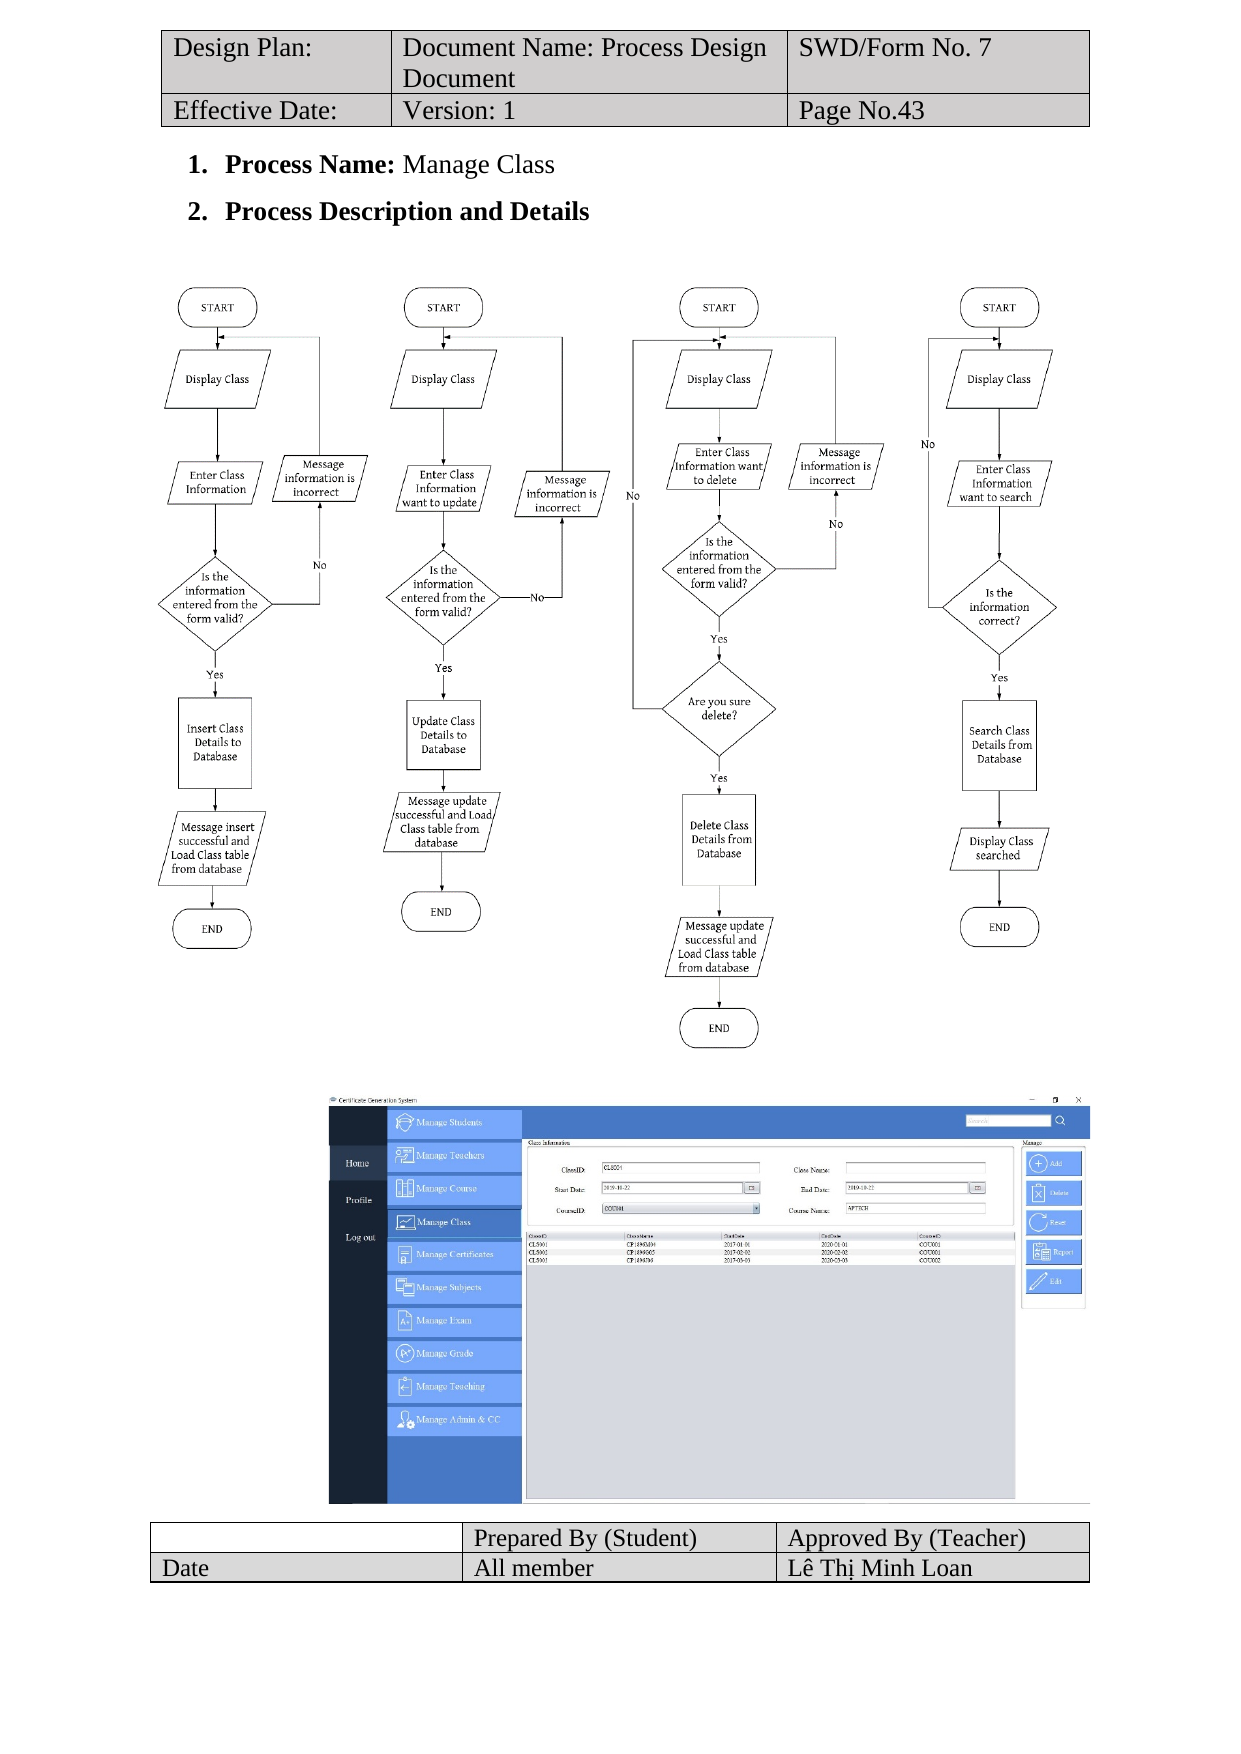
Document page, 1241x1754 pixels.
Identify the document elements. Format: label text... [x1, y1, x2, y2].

picture [150, 272, 1091, 1504]
list Process Name: Manage Class [187, 148, 1090, 179]
list Process Description and Details [187, 195, 1090, 226]
